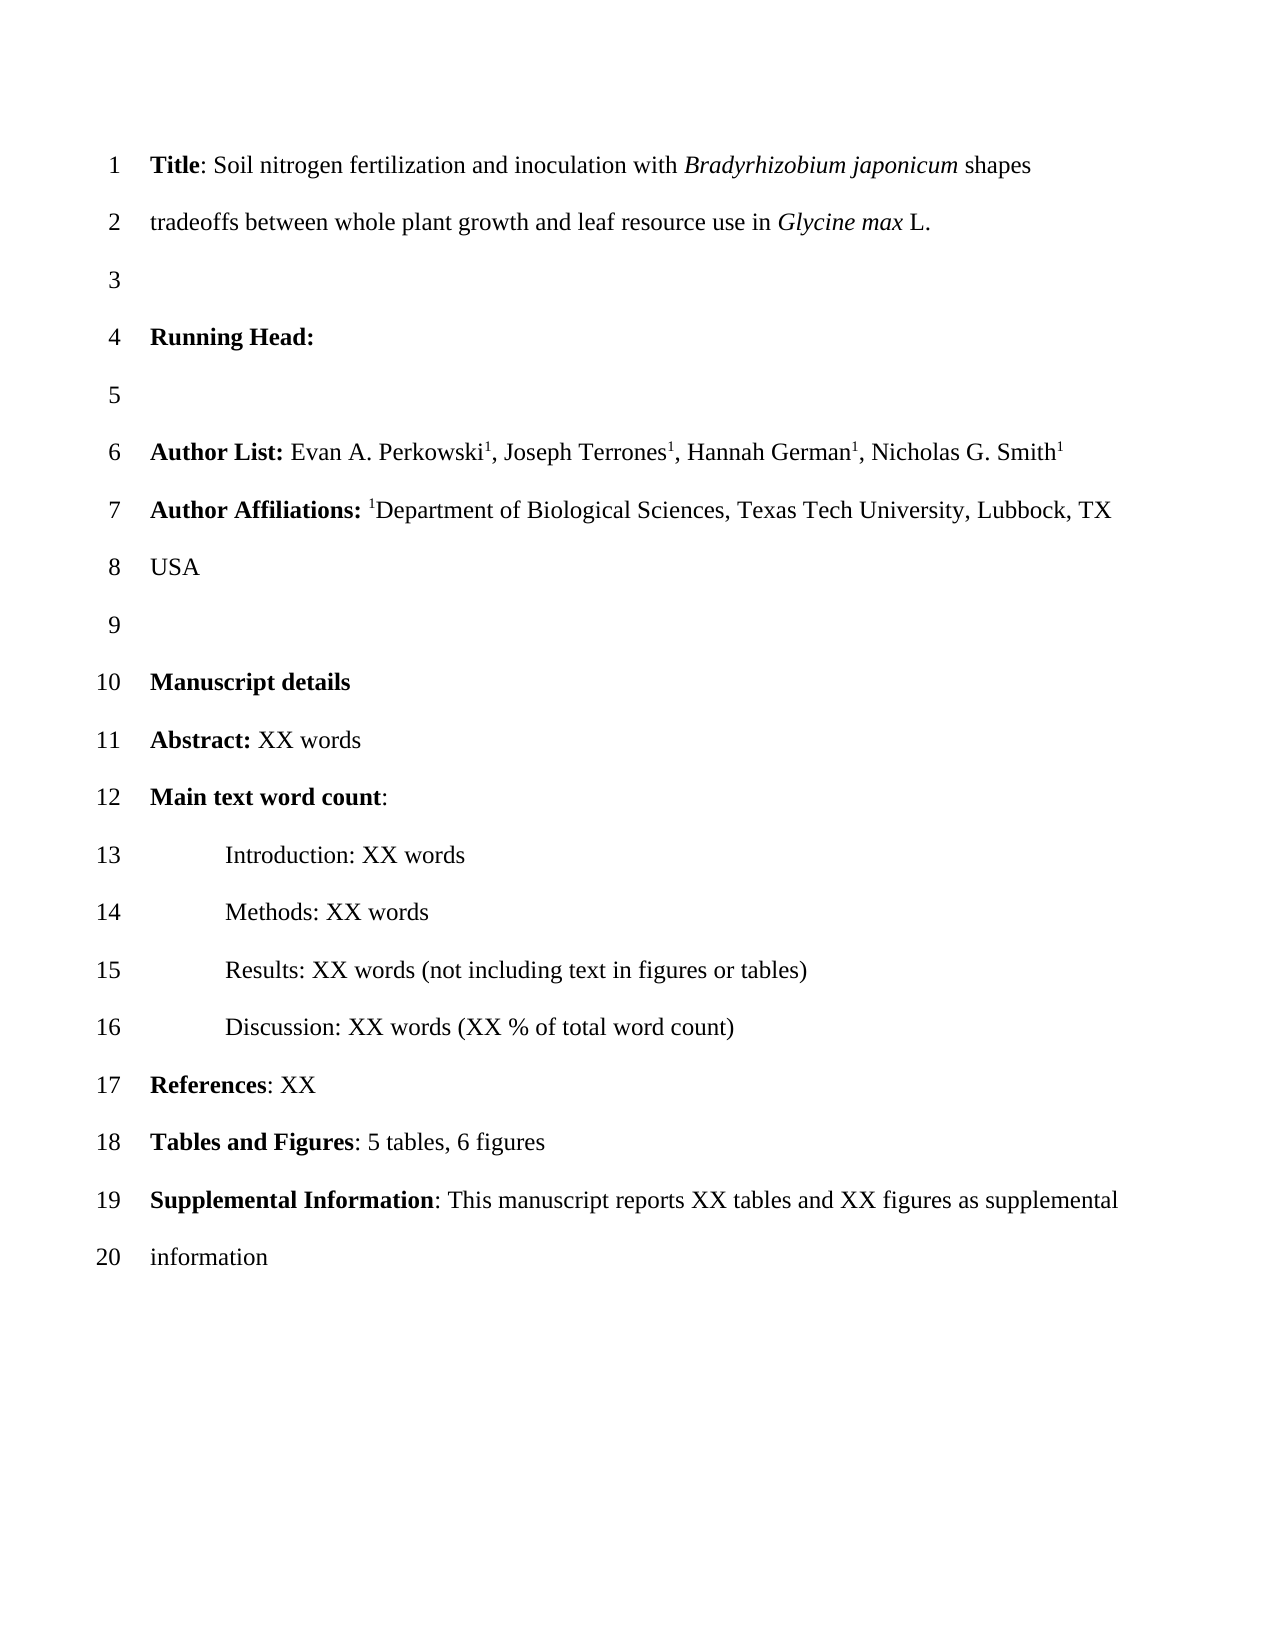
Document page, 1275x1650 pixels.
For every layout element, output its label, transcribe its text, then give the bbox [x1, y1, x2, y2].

text Abstract: XX words [150, 725, 1125, 754]
text Methods: XX words [150, 897, 1125, 926]
text Tables and Figures: 5 tables, 6 figures [150, 1127, 1125, 1156]
text Author Affiliations: 1Department of Biological Sciences, Texas Tech University, Lubbock, TX USA [150, 495, 1125, 581]
text Main text word count: [150, 782, 1125, 811]
text Title: Soil nitrogen fertilization and inoculation with Bradyrhizobium japonicum shapes tradeoffs between whole plant growth and leaf resource use in Glycine max L. [150, 150, 1125, 236]
text Results: XX words (not including text in figures or tables) [150, 955, 1125, 984]
text References: XX [150, 1070, 1125, 1099]
text Manuscript details [150, 667, 1125, 696]
text Running Head: [150, 322, 1125, 351]
text Supplemental Information: This manuscript reports XX tables and XX figures as supplemental information [150, 1185, 1125, 1271]
text Introduction: XX words [150, 840, 1125, 869]
text Author List: Evan A. Perkowski1, Joseph Terrones1, Hannah German1, Nicholas G. Smith1 [150, 437, 1125, 466]
text Discussion: XX words (XX % of total word count) [150, 1012, 1125, 1041]
